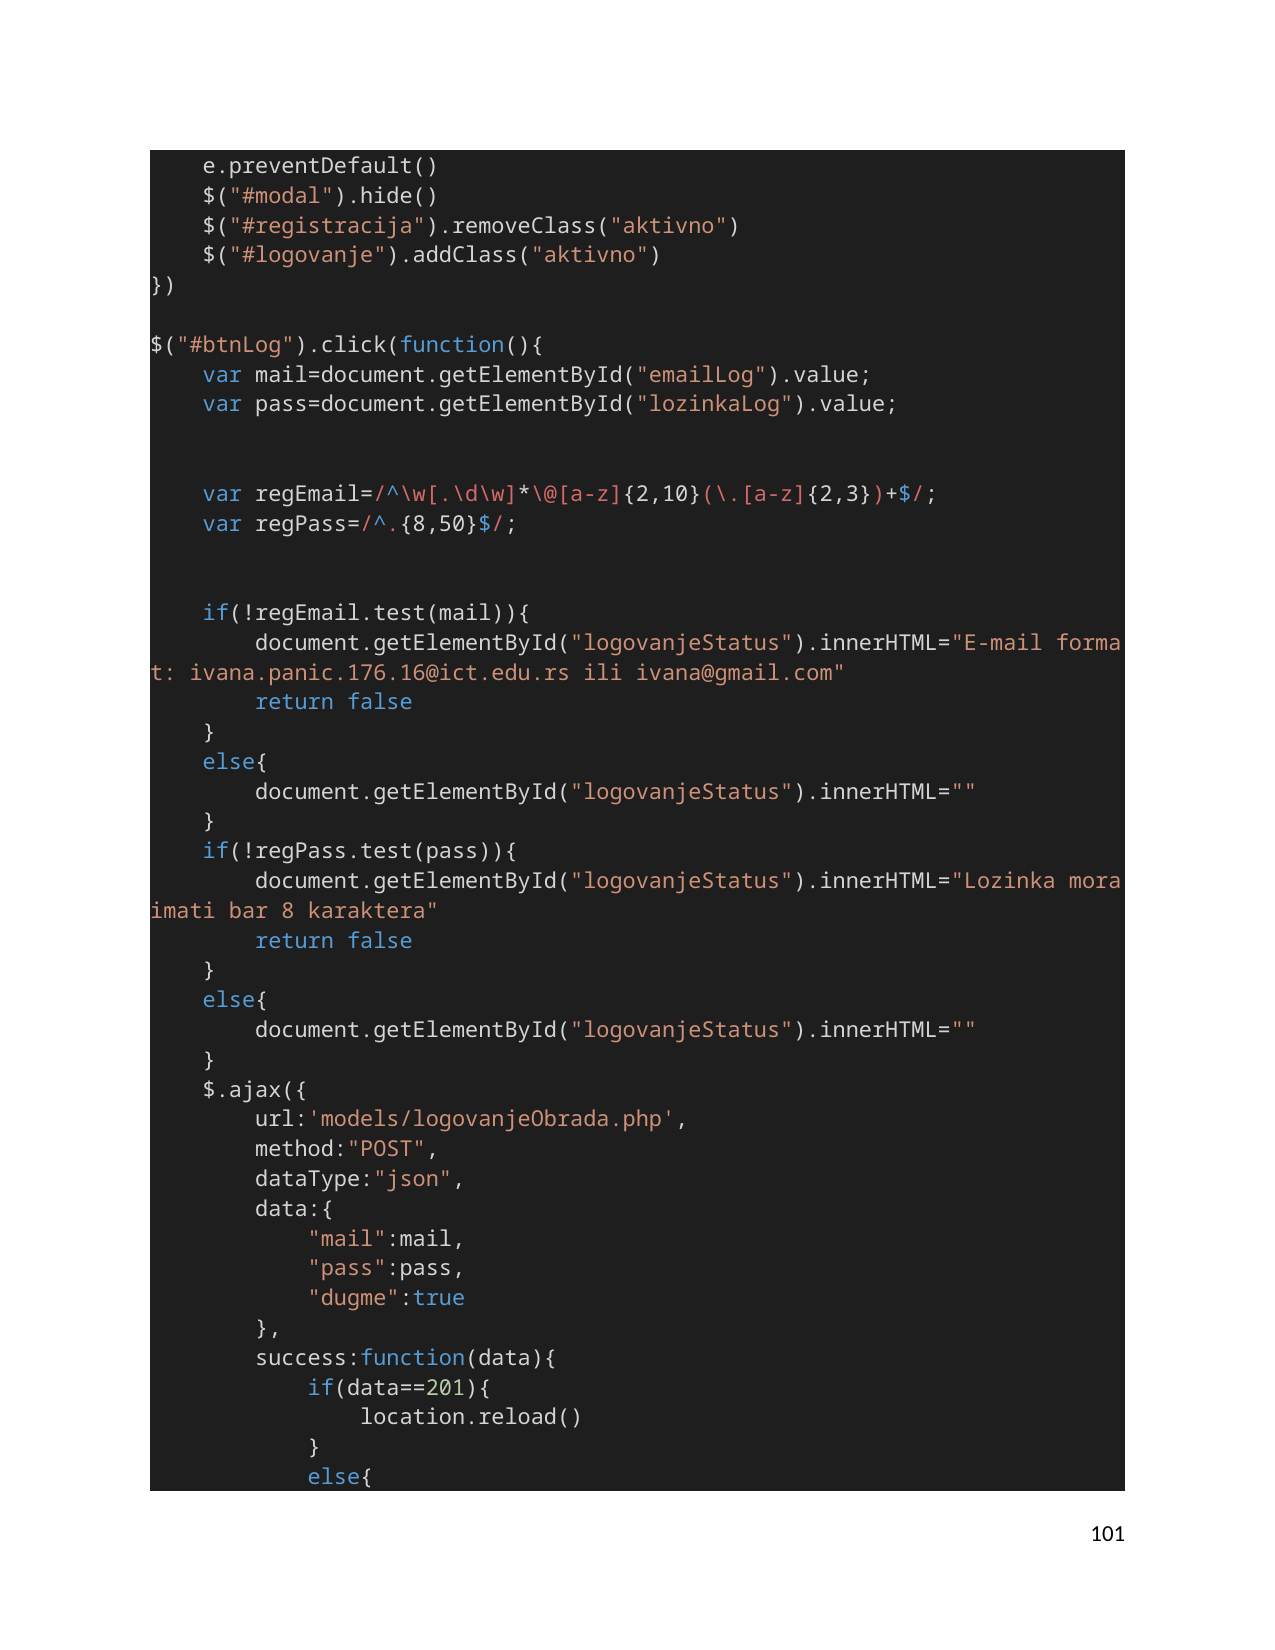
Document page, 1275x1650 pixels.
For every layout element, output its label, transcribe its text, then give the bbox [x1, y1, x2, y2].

text document.getElementById("logovanjeStatus").innerHTML="" [150, 776, 1125, 805]
text return false [150, 924, 1125, 954]
text var pass=document.getElementById("lozinkaLog").value; [150, 388, 1125, 418]
text var regPass=/^.{8,50}$/; [150, 507, 1125, 537]
text }) [150, 269, 1125, 299]
text document.getElementById("logovanjeStatus").innerHTML="E-mail format: ivana.panic.176.16@ict.edu.rs ili ivana@gmail.com" [150, 627, 1125, 686]
text if(!regEmail.test(mail)){ [150, 597, 1125, 627]
text document.getElementById("logovanjeStatus").innerHTML="Lozinka mora imati bar 8 karaktera" [150, 865, 1125, 924]
text else{ [150, 984, 1125, 1014]
text "dugme":true [150, 1282, 1125, 1312]
text } [150, 716, 1125, 746]
text url:'models/logovanjeObrada.php', [150, 1103, 1125, 1133]
text data:{ [150, 1193, 1125, 1222]
text var mail=document.getElementById("emailLog").value; [150, 358, 1125, 388]
text "pass":pass, [150, 1252, 1125, 1282]
text else{ [150, 1461, 1125, 1491]
text $.ajax({ [150, 1073, 1125, 1103]
text var regEmail=/^\w[.\d\w]*\@[a-z]{2,10}(\.[a-z]{2,3})+$/; [150, 478, 1125, 507]
text dataType:"json", [150, 1163, 1125, 1193]
text } [150, 1044, 1125, 1073]
text $("#btnLog").click(function(){ [150, 329, 1125, 358]
text if(!regPass.test(pass)){ [150, 835, 1125, 865]
text "mail":mail, [150, 1222, 1125, 1252]
text $("#modal").hide() [150, 180, 1125, 209]
text }, [150, 1312, 1125, 1342]
text location.reload() [150, 1401, 1125, 1431]
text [150, 209, 1125, 239]
text method:"POST", [150, 1133, 1125, 1163]
text document.getElementById("logovanjeStatus").innerHTML="" [150, 1014, 1125, 1044]
text $("#logovanje").addClass("aktivno") [150, 239, 1125, 269]
text } [150, 954, 1125, 984]
text success:function(data){ [150, 1342, 1125, 1371]
text e.preventDefault() [150, 150, 1125, 180]
text return false [150, 686, 1125, 716]
text else{ [150, 746, 1125, 776]
text } [150, 805, 1125, 835]
text if(data==201){ [150, 1371, 1125, 1401]
text } [150, 1431, 1125, 1461]
